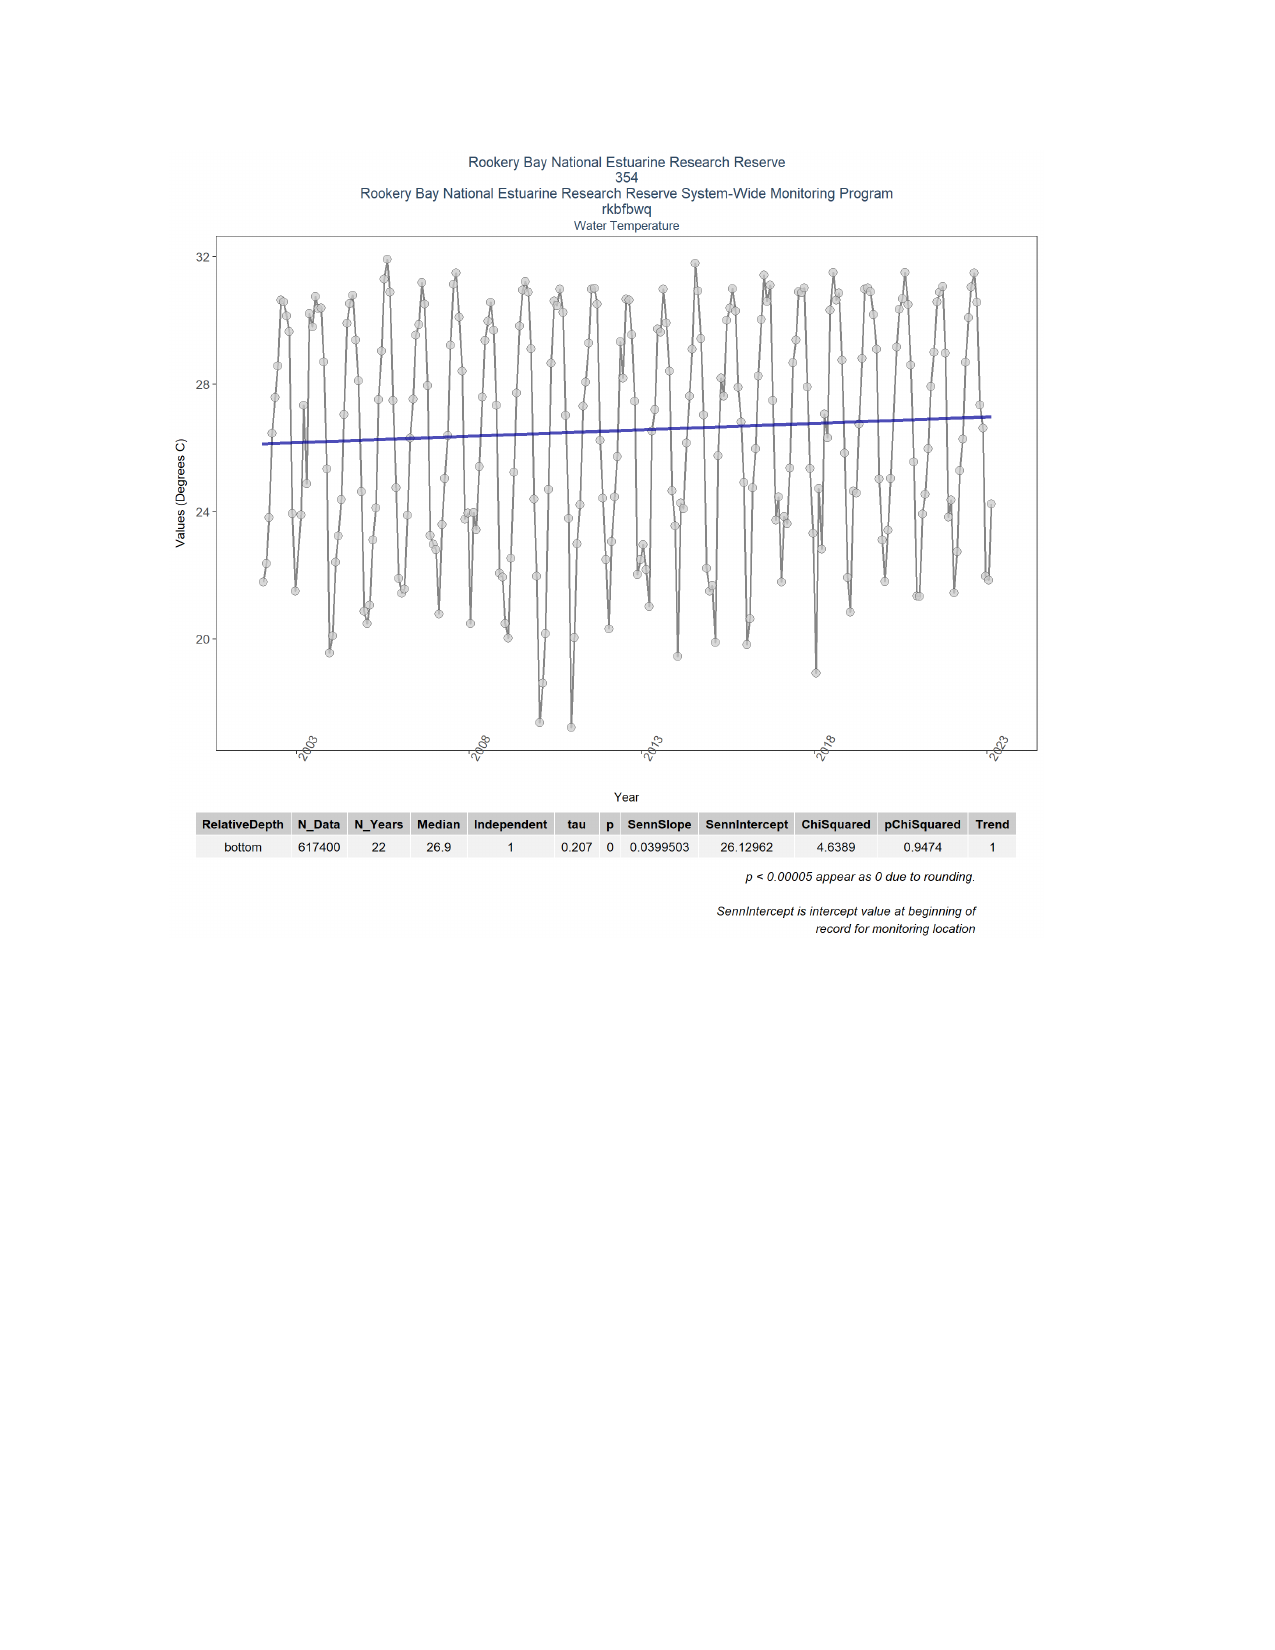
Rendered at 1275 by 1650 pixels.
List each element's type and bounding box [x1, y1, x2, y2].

picture [168, 150, 1044, 938]
